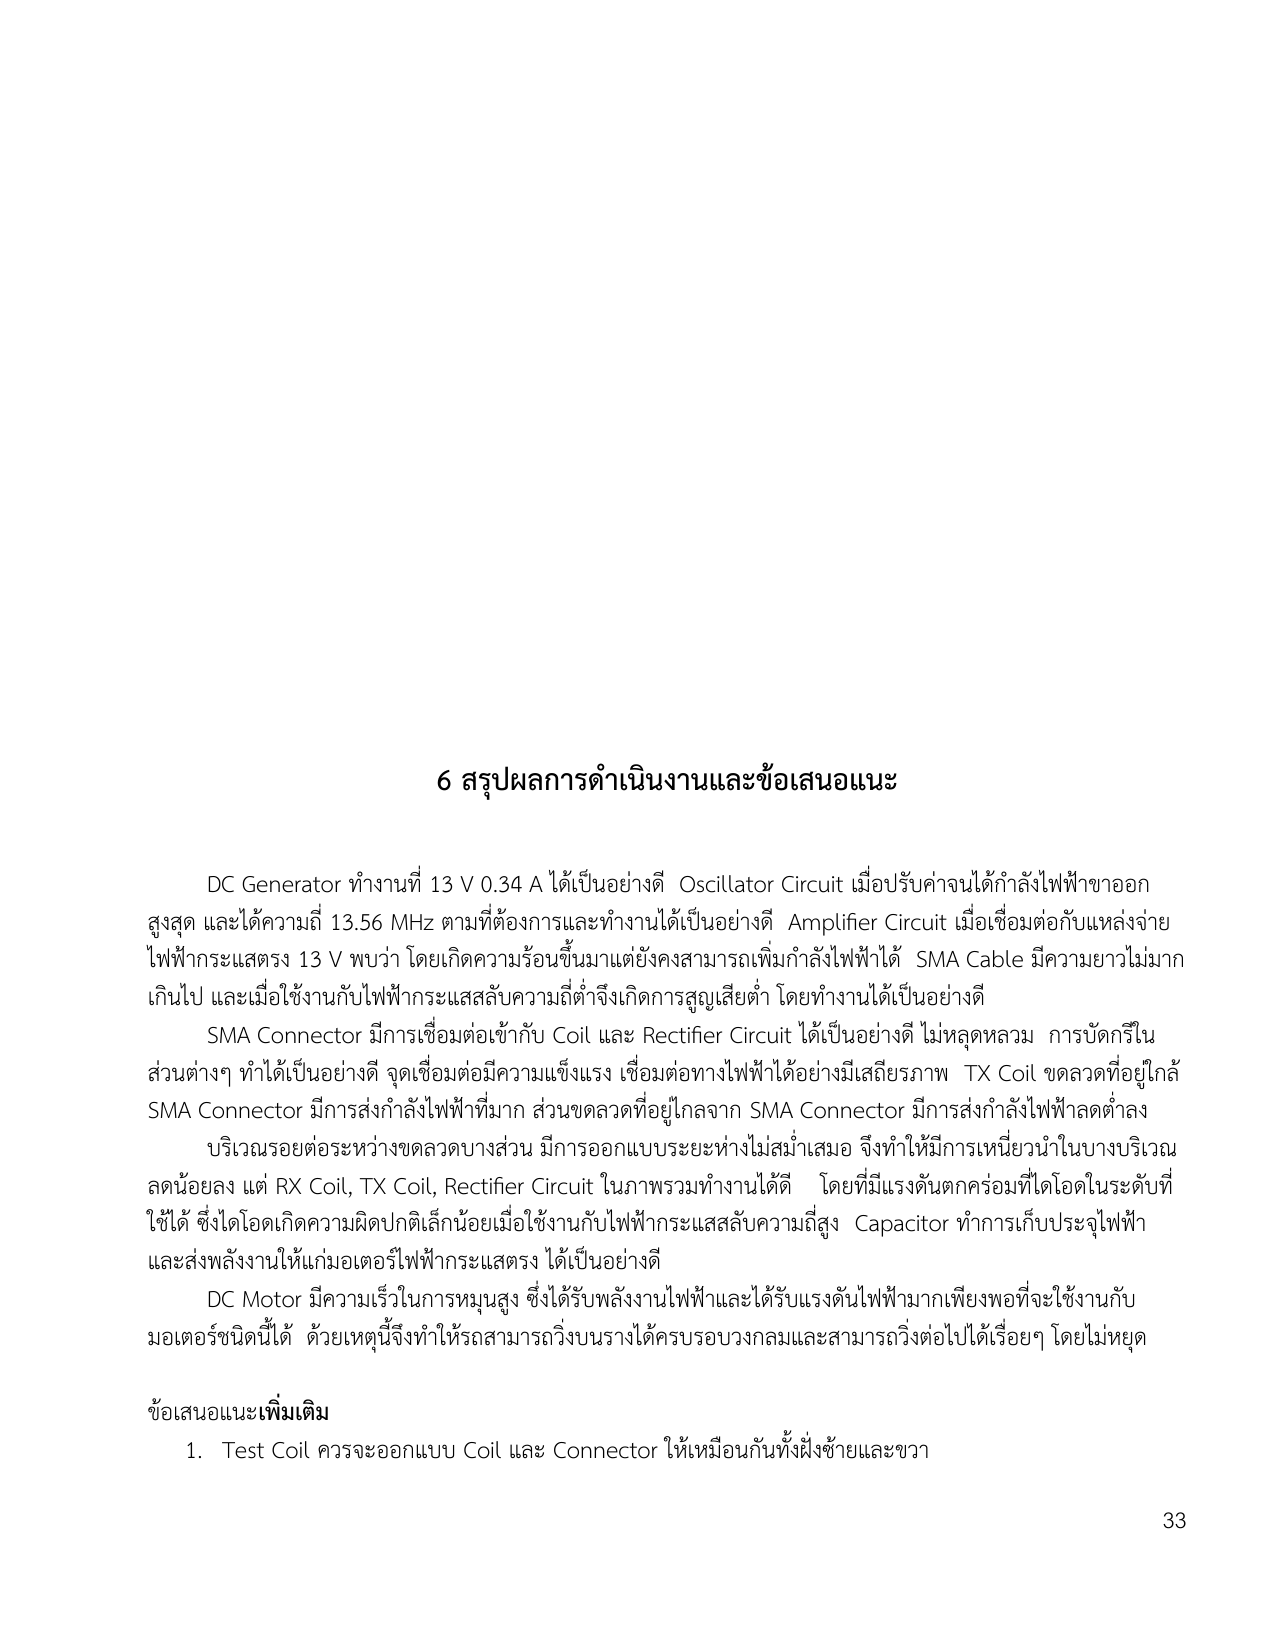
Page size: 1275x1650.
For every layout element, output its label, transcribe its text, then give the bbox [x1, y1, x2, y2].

text ข้อเสนอแนะเพิ่มเติม [148, 1391, 1186, 1429]
text 6 สรุปผลการดำเนินงานและข้อเสนอแนะ [148, 753, 1186, 800]
list Test Coil ควรจะออกแบบ Coil และ Connector ให้เหมือนกันทั้งฝั่งซ้ายและขวา [185, 1429, 1186, 1466]
text บริเวณรอยต่อระหว่างขดลวดบางส่วน มีการออกแบบระยะห่างไม่สม่ำเสมอ จึงทำให้มีการเหนี่ยวนำในบางบริเวณลดน้อยลง แต่ RX Coil, TX Coil, Rectifier Circuit ในภาพรวมทำงานได้ดี โดยที่มีแรงดันตกคร่อมที่ไดโอดในระดับที่ใช้ได้ ซึ่งไดโอดเกิดความผิดปกติเล็กน้อยเมื่อใช้งานกับไฟฟ้ากระแสสลับความถี่สูง Capacitor ทำการเก็บประจุไฟฟ้า และส่งพลังงานให้แก่มอเตอร์ไฟฟ้ากระแสตรง ได้เป็นอย่างดี [148, 1127, 1186, 1278]
text DC Motor มีความเร็วในการหมุนสูง ซึ่งได้รับพลังงานไฟฟ้าและได้รับแรงดันไฟฟ้ามากเพียงพอที่จะใช้งานกับมอเตอร์ชนิดนี้ได้ ด้วยเหตุนี้จึงทำให้รถสามารถวิ่งบนรางได้ครบรอบวงกลมและสามารถวิ่งต่อไปได้เรื่อยๆ โดยไม่หยุด [148, 1278, 1186, 1353]
text DC Generator ทำงานที่ 13 V 0.34 A ได้เป็นอย่างดี Oscillator Circuit เมื่อปรับค่าจนได้กำลังไฟฟ้าขาออกสูงสุด และได้ความถี่ 13.56 MHz ตามที่ต้องการและทำงานได้เป็นอย่างดี Amplifier Circuit เมื่อเชื่อมต่อกับแหล่งจ่ายไฟฟ้ากระแสตรง 13 V พบว่า โดยเกิดความร้อนขึ้นมาแต่ยังคงสามารถเพิ่มกำลังไฟฟ้าได้ SMA Cable มีความยาวไม่มากเกินไป และเมื่อใช้งานกับไฟฟ้ากระแสสลับความถี่ต่ำจึงเกิดการสูญเสียต่ำ โดยทำงานได้เป็นอย่างดี [148, 863, 1186, 1014]
text SMA Connector มีการเชื่อมต่อเข้ากับ Coil และ Rectifier Circuit ได้เป็นอย่างดี ไม่หลุดหลวม การบัดกรีในส่วนต่างๆ ทำได้เป็นอย่างดี จุดเชื่อมต่อมีความแข็งแรง เชื่อมต่อทางไฟฟ้าได้อย่างมีเสถียรภาพ TX Coil ขดลวดที่อยู่ใกล้ SMA Connector มีการส่งกำลังไฟฟ้าที่มาก ส่วนขดลวดที่อยู่ไกลจาก SMA Connector มีการส่งกำลังไฟฟ้าลดต่ำลง [148, 1014, 1186, 1127]
